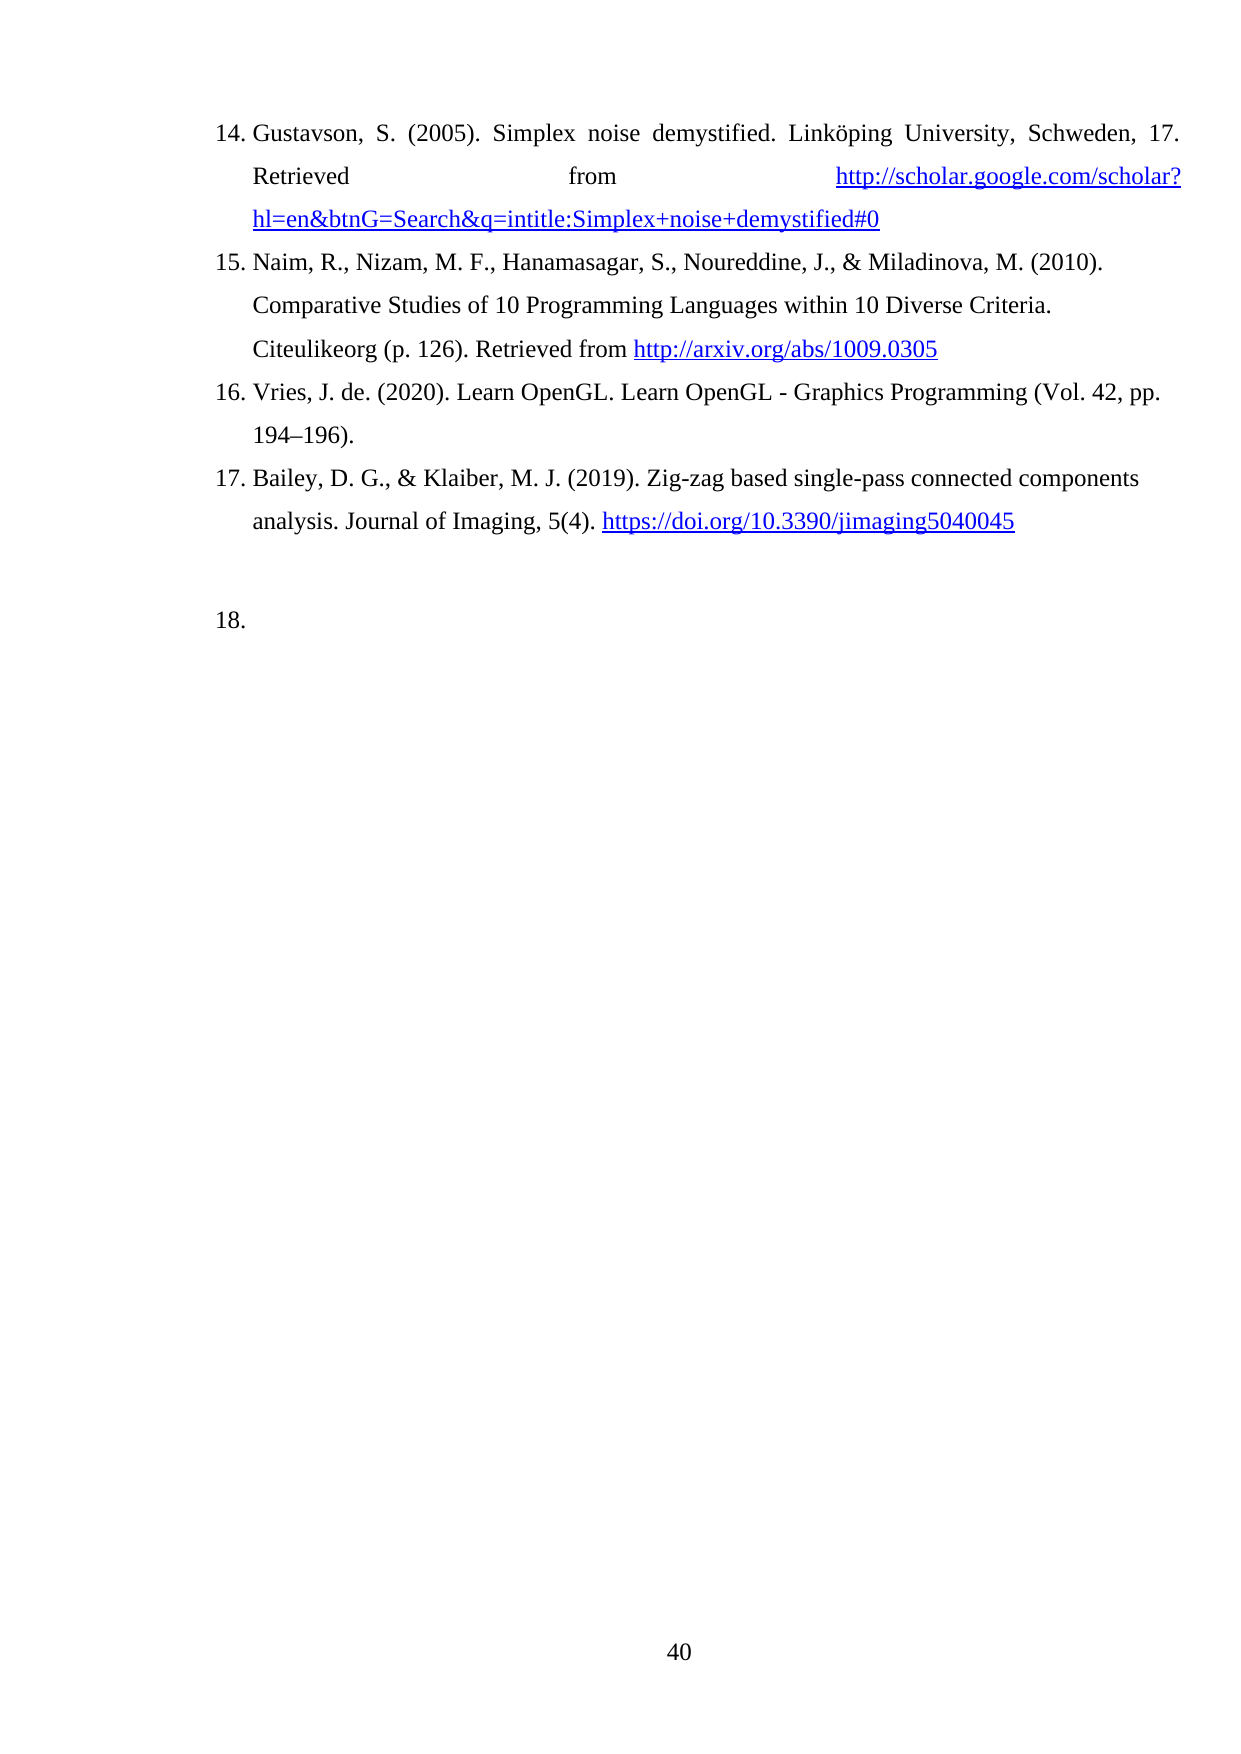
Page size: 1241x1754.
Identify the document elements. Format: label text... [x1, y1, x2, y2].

list Gustavson, S. (2005). Simplex noise demystified. Linköping University, Schweden, 17. Retrieved from http://scholar.google.com/scholar?hl=en&btnG=Search&q=intitle:Simplex+noise+demystified#0 [215, 118, 1181, 233]
list Vries, J. de. (2020). Learn OpenGL. Learn OpenGL - Graphics Programming (Vol. 42, pp. 194–196). [215, 377, 1181, 449]
list Naim, R., Nizam, M. F., Hanamasagar, S., Noureddine, J., & Miladinova, M. (2010). Comparative Studies of 10 Programming Languages within 10 Diverse Criteria. Citeulikeorg (p. 126). Retrieved from http://arxiv.org/abs/1009.0305 [215, 247, 1181, 362]
list Bailey, D. G., & Klaiber, M. J. (2019). Zig-zag based single-pass connected components analysis. Journal of Imaging, 5(4). https://doi.org/10.3390/jimaging5040045 [215, 463, 1181, 535]
